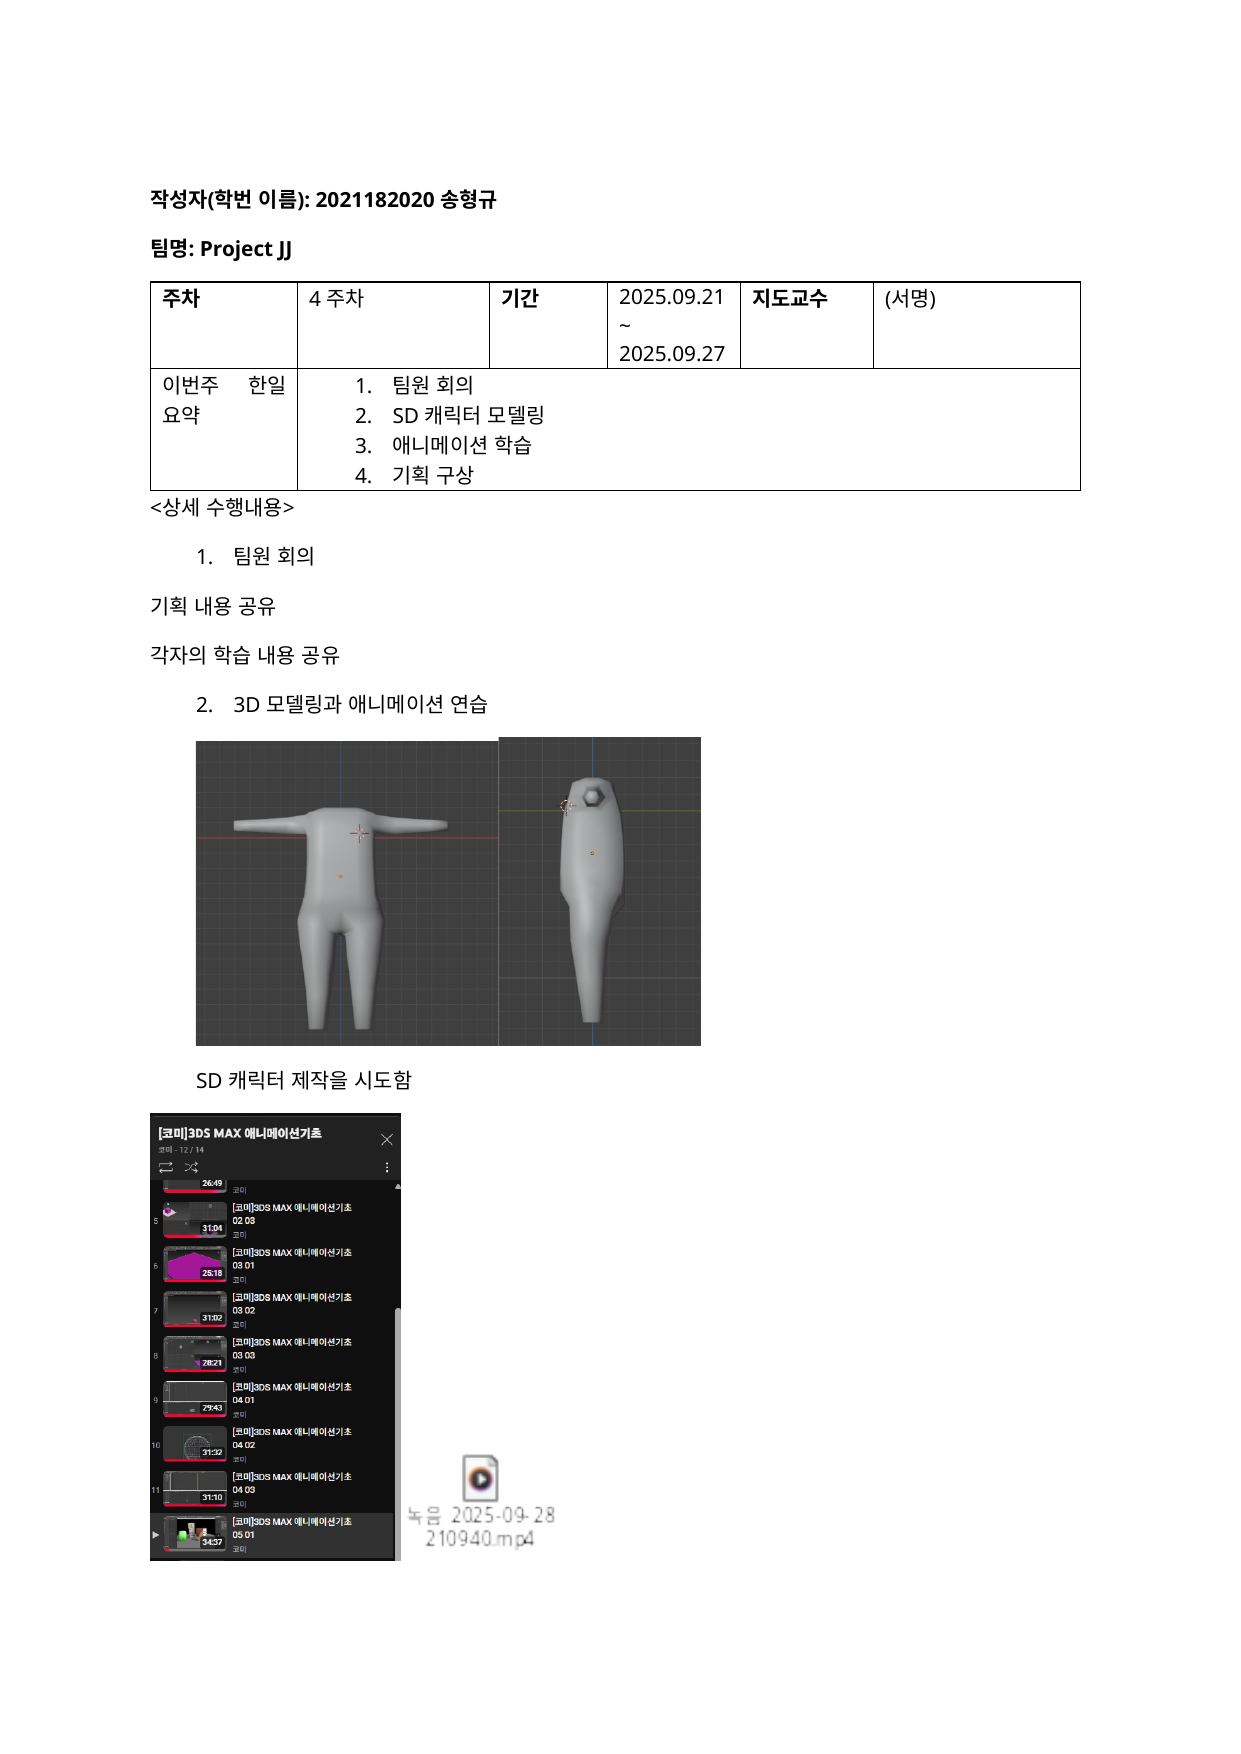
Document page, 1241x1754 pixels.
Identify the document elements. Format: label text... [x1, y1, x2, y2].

table_cell 팀원 회의 SD 캐릭터 모델링 애니메이션 학습 기획 구상 [298, 369, 1080, 490]
table_header 기간 [490, 283, 607, 368]
table_header (서명) [874, 283, 1080, 368]
text 각자의 학습 내용 공유 [150, 639, 1090, 669]
text <상세 수행내용> [150, 491, 1090, 521]
table_header 2025.09.21 ~ 2025.09.27 [608, 283, 740, 368]
table_header 주차 [151, 283, 297, 368]
list 팀원 회의 [196, 541, 1090, 571]
text 기획 내용 공유 [150, 590, 1090, 620]
table_header 지도교수 [741, 283, 873, 368]
table_cell 이번주 한일 요약 [151, 369, 297, 490]
picture [195, 737, 701, 1046]
list 3D 모델링과 애니메이션 연습 [196, 688, 1090, 719]
text SD 캐릭터 제작을 시도함 [196, 1064, 1090, 1095]
picture [150, 1113, 401, 1561]
table_header 4 주차 [298, 283, 489, 368]
